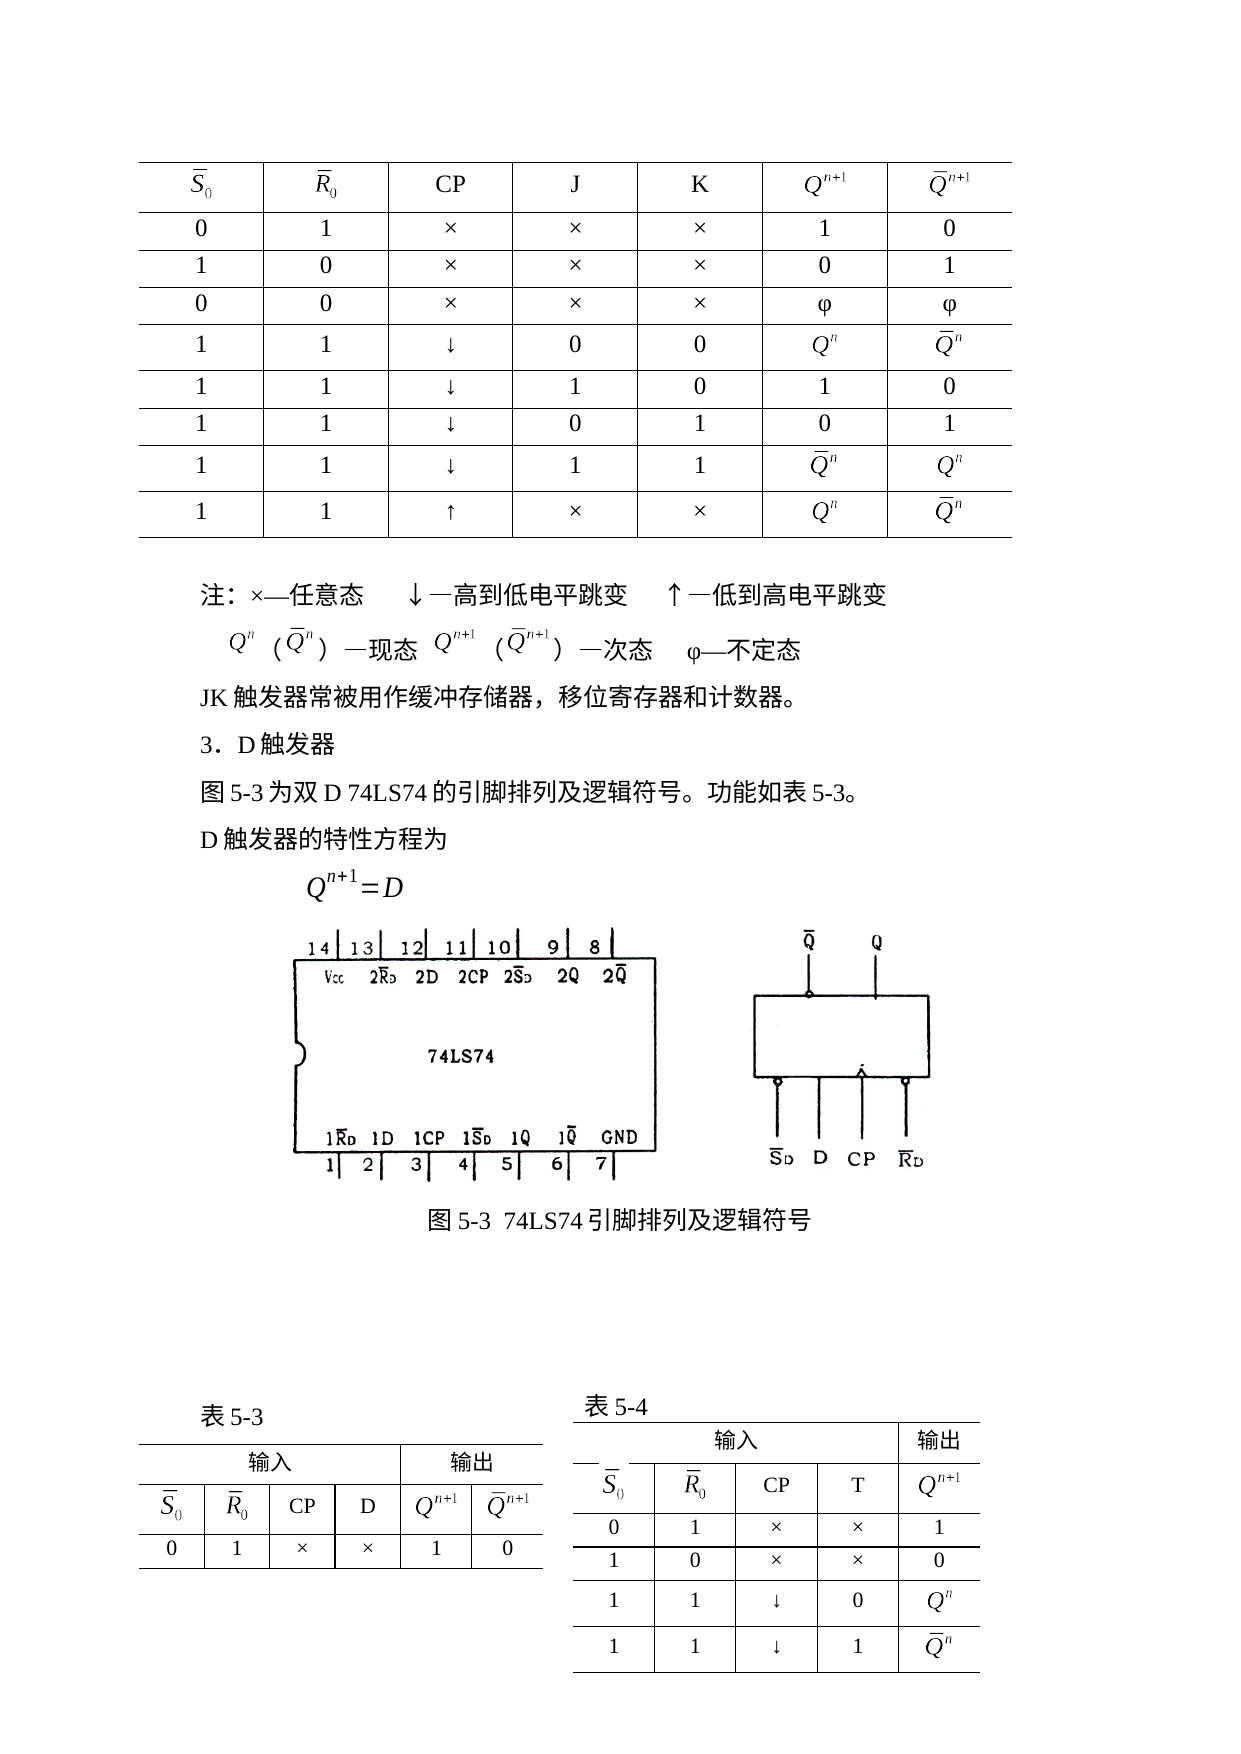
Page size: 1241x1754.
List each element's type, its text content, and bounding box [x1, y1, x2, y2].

table_cell 1 [638, 446, 762, 491]
table_cell × [638, 288, 762, 324]
table_cell 0 [763, 251, 887, 287]
table_cell 0 [264, 288, 388, 324]
text D触发器的特性方程为 [150, 819, 1090, 855]
table_cell 0 [472, 1535, 543, 1568]
table_cell 0 [888, 371, 1012, 407]
table_cell × [389, 251, 512, 287]
table_cell 0 [139, 213, 263, 249]
table_cell × [389, 213, 512, 249]
text 3．D触发器 [150, 725, 1090, 761]
table_cell 0 [638, 325, 762, 370]
table_cell 1 [638, 409, 762, 445]
table_cell [763, 492, 887, 537]
table_cell 0 [264, 251, 388, 287]
table_cell 0 [513, 409, 637, 445]
table_cell × [638, 213, 762, 249]
table_cell 1 [264, 446, 388, 491]
table_cell J [513, 163, 637, 212]
table_cell 1 [401, 1535, 471, 1568]
table_cell K [638, 163, 762, 212]
table_cell × [513, 251, 637, 287]
table_cell φ [888, 288, 1012, 324]
text JK触发器常被用作缓冲存储器，移位寄存器和计数器。 [150, 678, 1090, 714]
table_cell CP [270, 1485, 334, 1534]
table_cell 0 [513, 325, 637, 370]
table_cell 0 [888, 213, 1012, 249]
table_cell × [270, 1535, 334, 1568]
table_cell 1 [139, 371, 263, 407]
table_cell [139, 1485, 204, 1534]
table_header 输入 [139, 1445, 400, 1484]
table_cell [763, 446, 887, 491]
table_cell 1 [264, 409, 388, 445]
table_cell [139, 163, 263, 212]
table_header 输出 [401, 1445, 543, 1484]
text （）—现态 （）—次态 φ—不定态 [150, 622, 1090, 667]
table_cell 1 [513, 371, 637, 407]
table_cell CP [389, 163, 512, 212]
table_cell 1 [139, 325, 263, 370]
table_cell 1 [888, 251, 1012, 287]
table_cell 1 [139, 492, 263, 537]
text 图5-3 74LS74引脚排列及逻辑符号 [150, 1200, 1090, 1237]
text 注：×—任意态 ↓—高到低电平跳变 ↑—低到高电平跳变 [150, 575, 1090, 611]
table_cell 1 [763, 213, 887, 249]
table_cell [401, 1485, 471, 1534]
table_cell × [513, 288, 637, 324]
table_cell [888, 446, 1012, 491]
table_cell ↓ [389, 446, 512, 491]
table_cell 1 [264, 213, 388, 249]
table_cell [888, 163, 1012, 212]
table_cell [472, 1485, 543, 1534]
text 表5-3 [150, 1397, 1090, 1433]
table_cell × [513, 492, 637, 537]
table_cell 0 [139, 288, 263, 324]
table_cell 1 [888, 409, 1012, 445]
table_cell 1 [139, 251, 263, 287]
table_cell × [513, 213, 637, 249]
table_cell 1 [205, 1535, 269, 1568]
table_cell ↑ [389, 492, 512, 537]
table_cell [205, 1485, 269, 1534]
table_cell × [389, 288, 512, 324]
text 图5-3为双D 74LS74的引脚排列及逻辑符号。功能如表5-3。 [150, 772, 1090, 808]
table_cell × [638, 492, 762, 537]
table_cell 1 [264, 371, 388, 407]
table_cell 1 [139, 409, 263, 445]
table_cell φ [763, 288, 887, 324]
table_cell 1 [763, 371, 887, 407]
table_cell 1 [264, 492, 388, 537]
table_cell [763, 325, 887, 370]
table_cell 1 [139, 446, 263, 491]
table_cell × [638, 251, 762, 287]
table_cell 0 [638, 371, 762, 407]
table_cell ↓ [389, 409, 512, 445]
table_cell 0 [139, 1535, 204, 1568]
table_cell [888, 325, 1012, 370]
table_cell D [336, 1485, 400, 1534]
table_cell 1 [264, 325, 388, 370]
table_cell [264, 163, 388, 212]
table_cell 0 [763, 409, 887, 445]
table_cell ↓ [389, 325, 512, 370]
table_cell ↓ [389, 371, 512, 407]
picture [282, 912, 946, 1193]
table_cell × [336, 1535, 400, 1568]
table_cell [763, 163, 887, 212]
table_cell [888, 492, 1012, 537]
table_cell 1 [513, 446, 637, 491]
